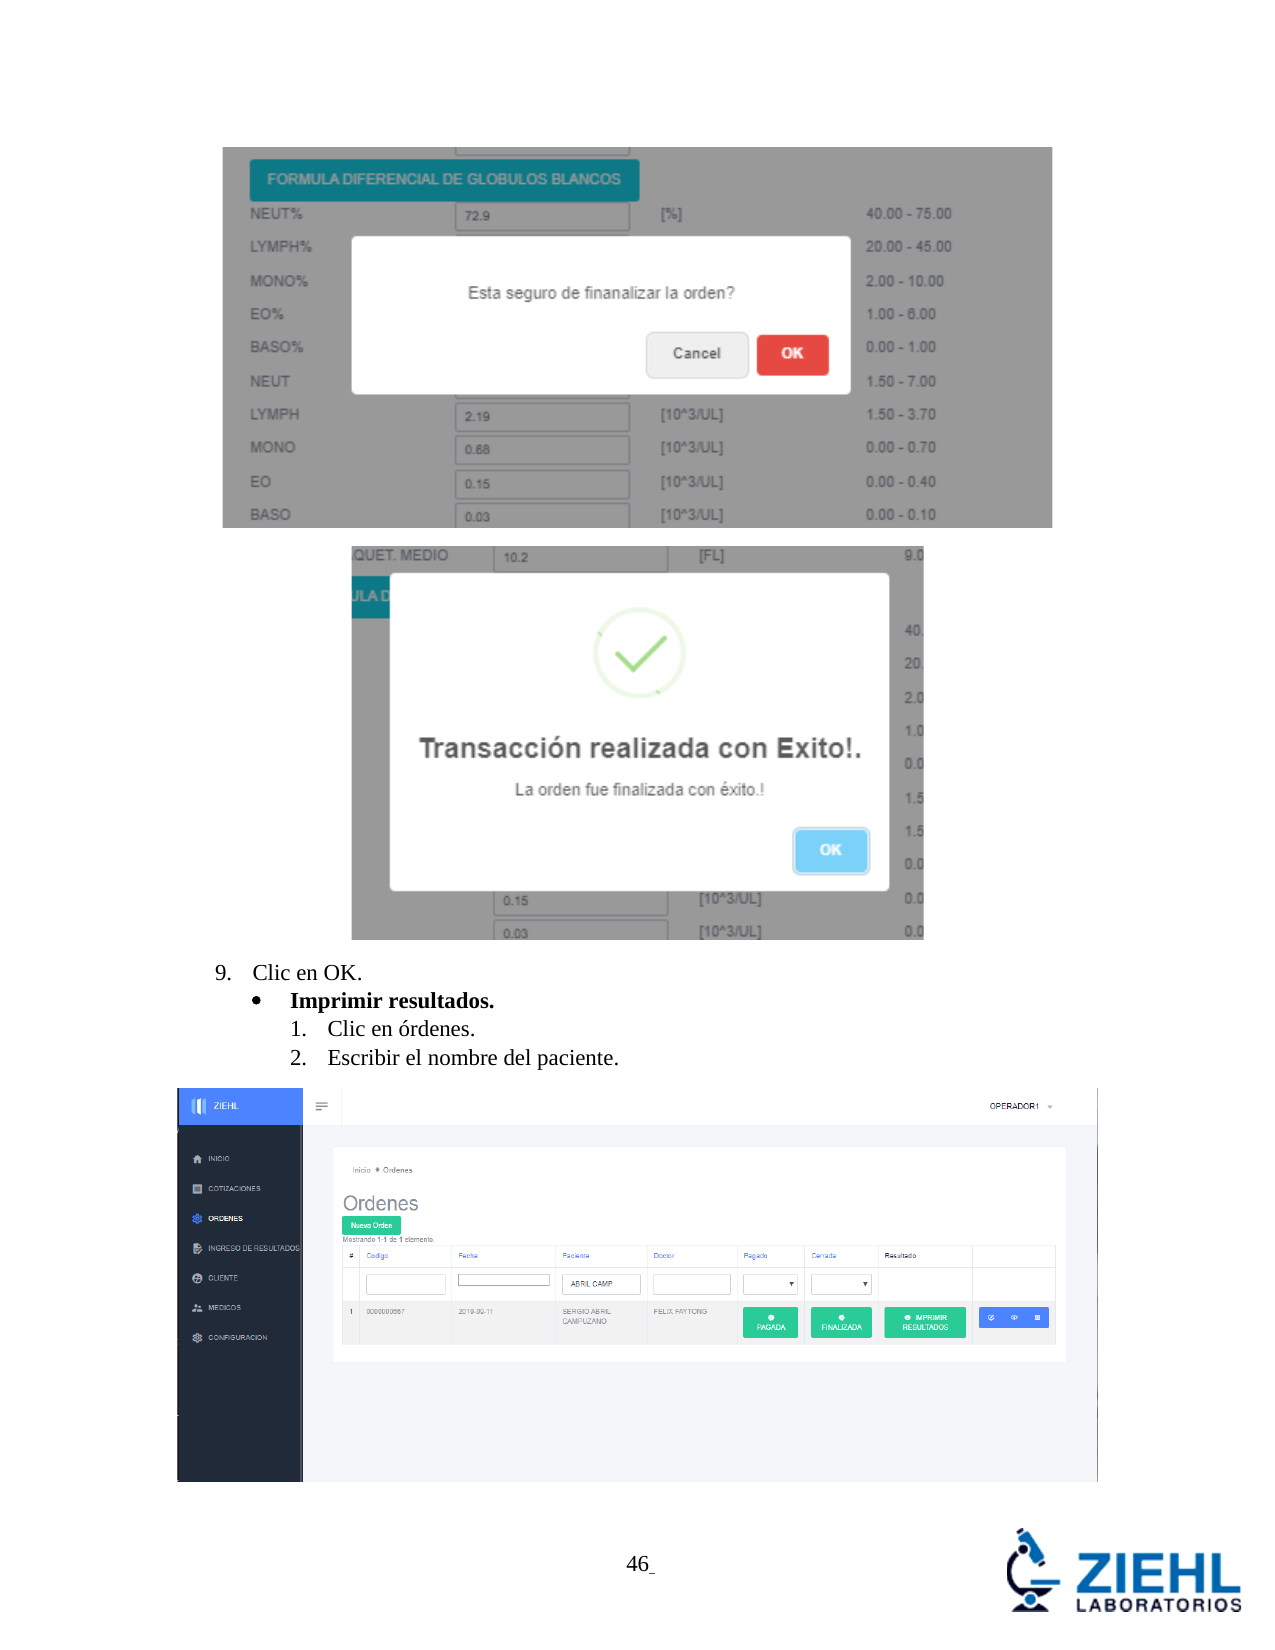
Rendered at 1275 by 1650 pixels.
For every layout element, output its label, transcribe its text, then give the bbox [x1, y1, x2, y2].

list Clic en OK. [215, 958, 1098, 985]
list Imprimir resultados. [252, 987, 1098, 1013]
list Clic en órdenes. [290, 1015, 1098, 1042]
list Escribir el nombre del paciente. [290, 1044, 1098, 1070]
picture [1007, 1528, 1242, 1612]
